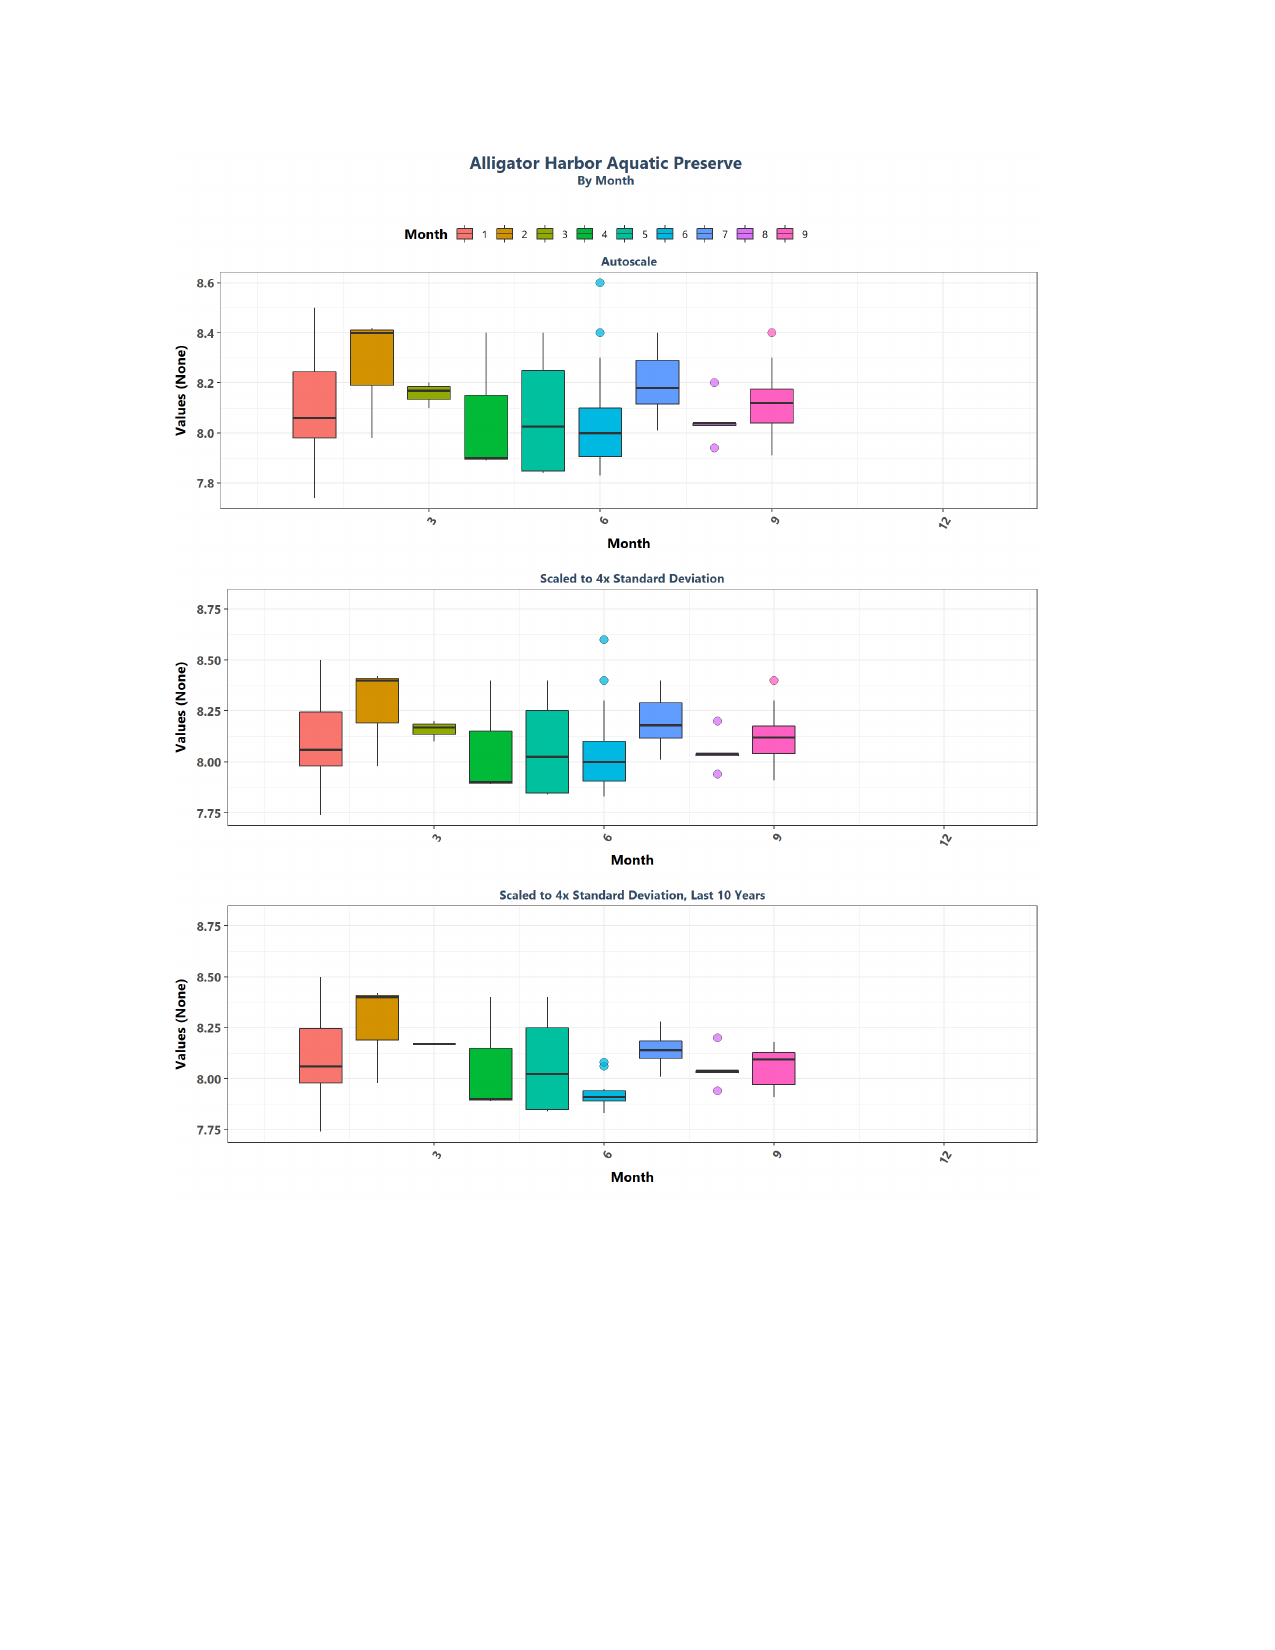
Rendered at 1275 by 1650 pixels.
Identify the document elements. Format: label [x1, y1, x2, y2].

picture [168, 150, 1044, 1200]
